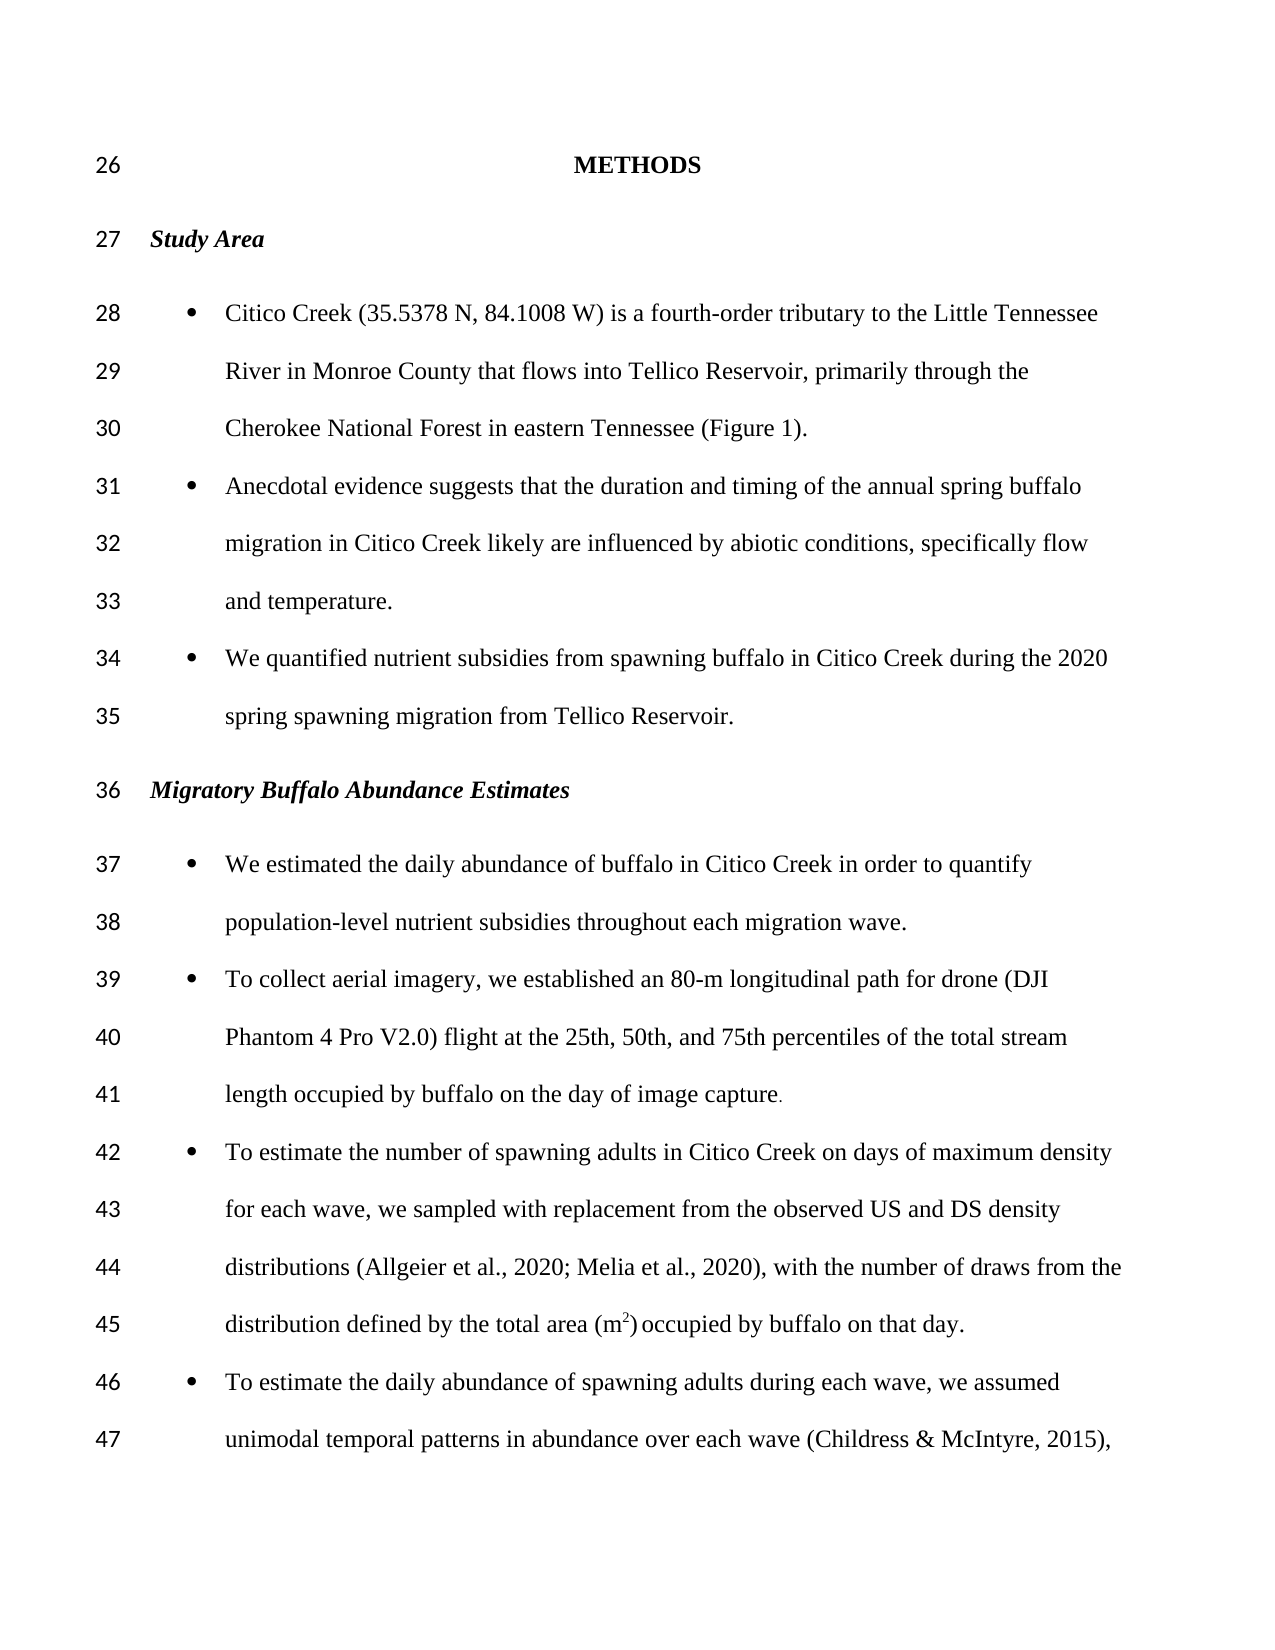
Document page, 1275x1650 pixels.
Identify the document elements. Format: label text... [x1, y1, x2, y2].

text Study Area [150, 224, 1125, 253]
list To estimate the number of spawning adults in Citico Creek on days of maximum density for each wave, we sampled with replacement from the observed US and DS density distributions (Allgeier et al., 2020; Melia et al., 2020), with the number of draws from the distribution defined by the total area (m2) occupied by buffalo on that day. [187, 1137, 1125, 1338]
list We estimated the daily abundance of buffalo in Citico Creek in order to quantify population-level nutrient subsidies throughout each migration wave. [187, 849, 1125, 935]
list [187, 1367, 1125, 1453]
text METHODS [150, 150, 1125, 179]
text Migratory Buffalo Abundance Estimates [150, 775, 1125, 804]
list We quantified nutrient subsidies from spawning buffalo in Citico Creek during the 2020 spring spawning migration from Tellico Reservoir. [187, 643, 1125, 729]
list Citico Creek (35.5378 N, 84.1008 W) is a fourth-order tributary to the Little Tennessee River in Monroe County that flows into Tellico Reservoir, primarily through the Cherokee National Forest in eastern Tennessee (Figure 1). [187, 298, 1125, 442]
list Anecdotal evidence suggests that the duration and timing of the annual spring buffalo migration in Citico Creek likely are influenced by abiotic conditions, specifically flow and temperature. [187, 471, 1125, 614]
list To collect aerial imagery, we established an 80-m longitudinal path for drone (DJI Phantom 4 Pro V2.0) flight at the 25th, 50th, and 75th percentiles of the total stream length occupied by buffalo on the day of image capture. [187, 964, 1125, 1108]
